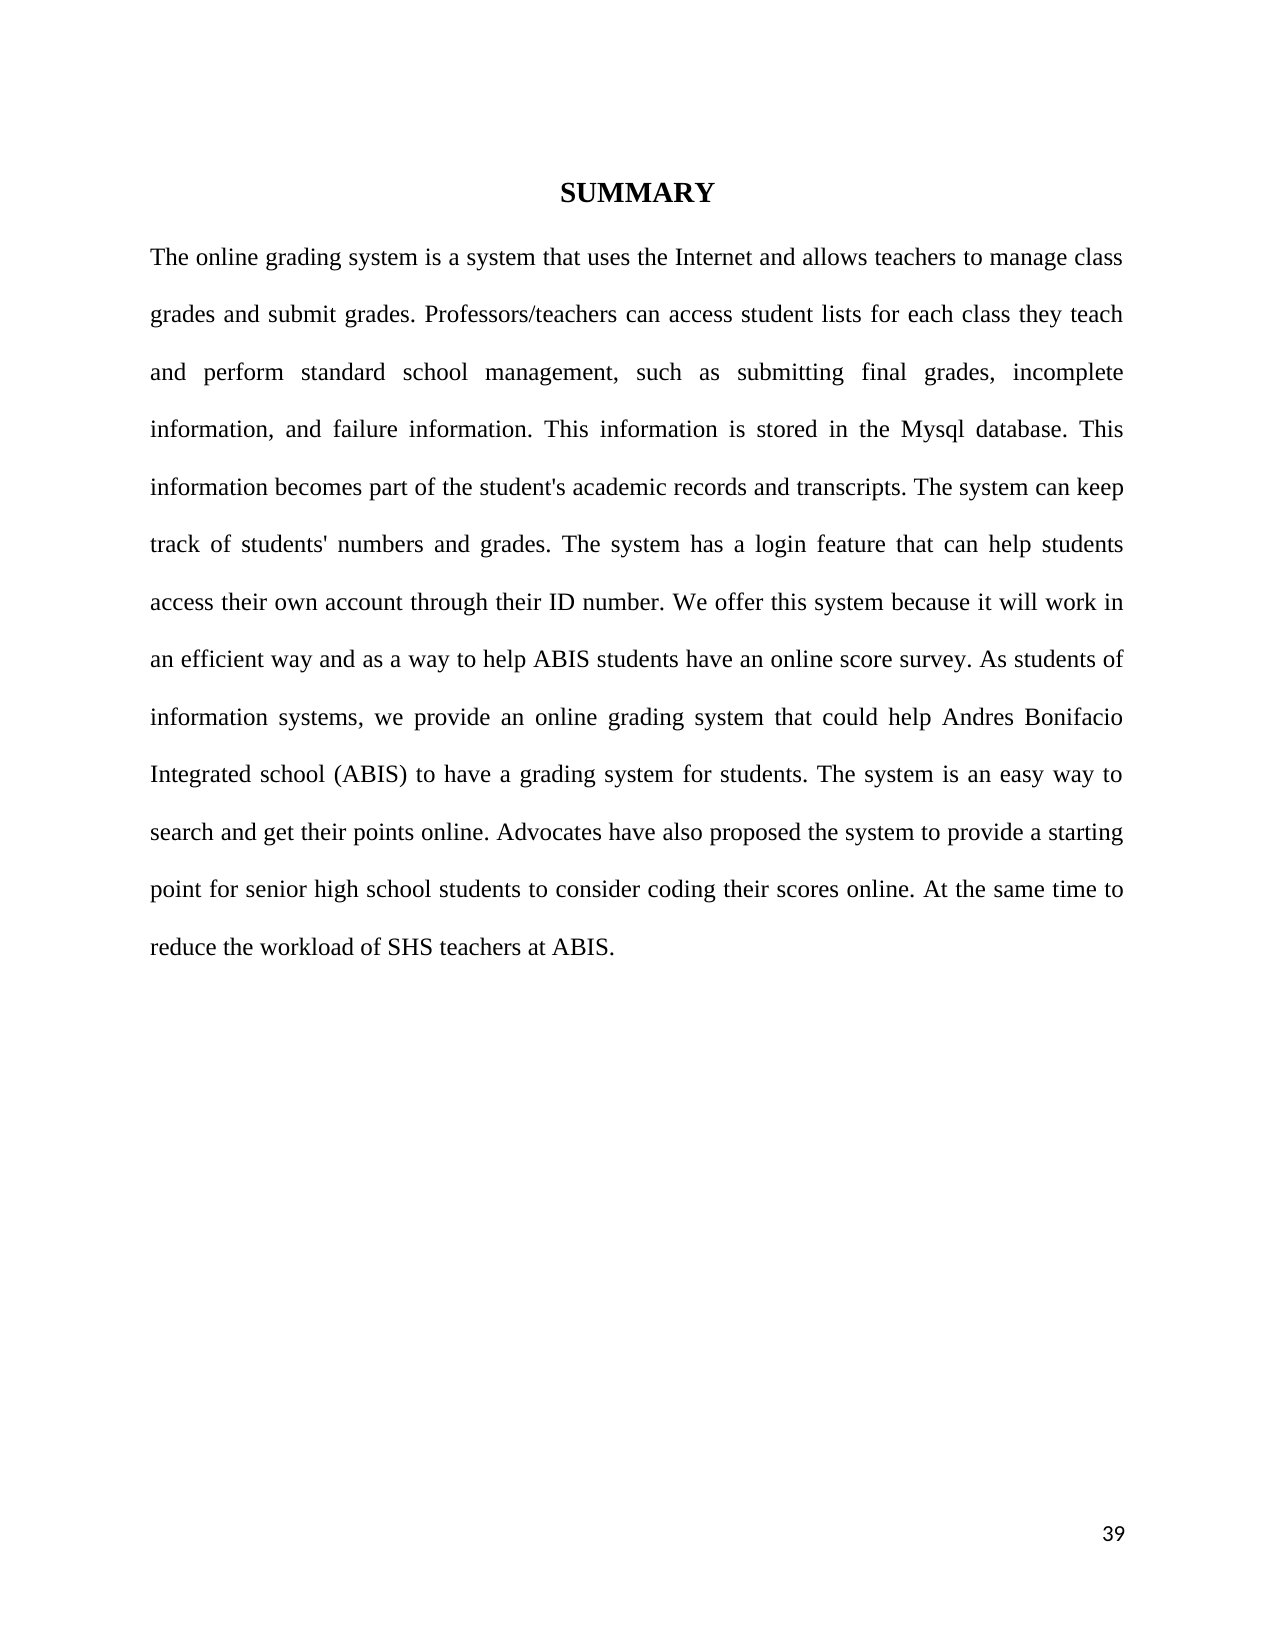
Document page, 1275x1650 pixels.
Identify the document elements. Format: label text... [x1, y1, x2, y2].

text The online grading system is a system that uses the Internet and allows teachers to manage class grades and submit grades. Professors/teachers can access student lists for each class they teach and perform standard school management, such as submitting final grades, incomplete information, and failure information. This information is stored in the Mysql database. This information becomes part of the student's academic records and transcripts. The system can keep track of students' numbers and grades. The system has a login feature that can help students access their own account through their ID number. We offer this system because it will work in an efficient way and as a way to help ABIS students have an online score survey. As students of information systems, we provide an online grading system that could help Andres Bonifacio Integrated school (ABIS) to have a grading system for students. The system is an easy way to search and get their points online. Advocates have also proposed the system to provide a starting point for senior high school students to consider coding their scores online. At the same time to reduce the workload of SHS teachers at ABIS. [150, 242, 1125, 961]
subtitle SUMMARY [150, 175, 1125, 208]
